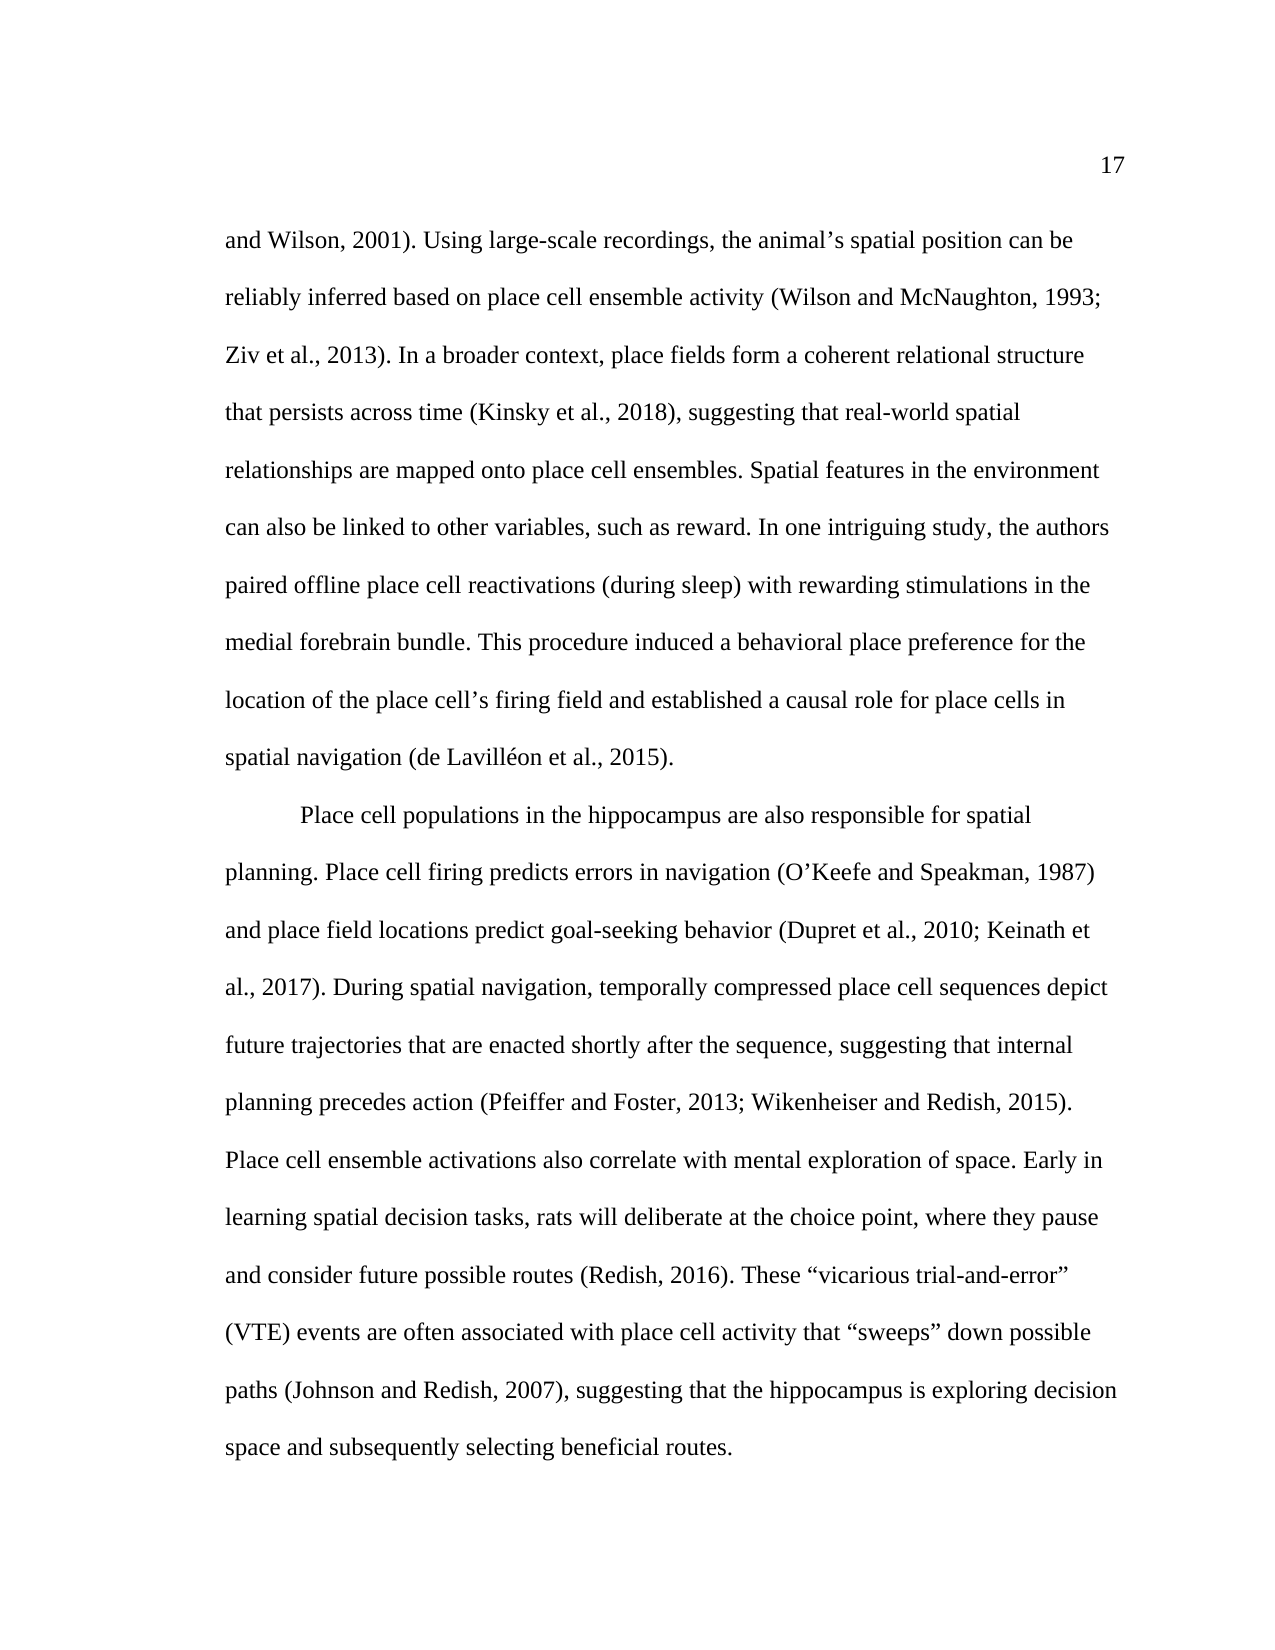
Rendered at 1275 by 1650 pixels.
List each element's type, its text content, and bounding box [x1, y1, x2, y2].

text Place cell populations in the hippocampus are also responsible for spatial planning. Place cell firing predicts errors in navigation (O’Keefe and Speakman, 1987) and place field locations predict goal-seeking behavior (Dupret et al., 2010; Keinath et al., 2017). During spatial navigation, temporally compressed place cell sequences depict future trajectories that are enacted shortly after the sequence, suggesting that internal planning precedes action (Pfeiffer and Foster, 2013; Wikenheiser and Redish, 2015). Place cell ensemble activations also correlate with mental exploration of space. Early in learning spatial decision tasks, rats will deliberate at the choice point, where they pause and consider future possible routes (Redish, 2016). These “vicarious trial-and-error” (VTE) events are often associated with place cell activity that “sweeps” down possible paths (Johnson and Redish, 2007), suggesting that the hippocampus is exploring decision space and subsequently selecting beneficial routes. [225, 800, 1125, 1461]
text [225, 225, 1125, 771]
